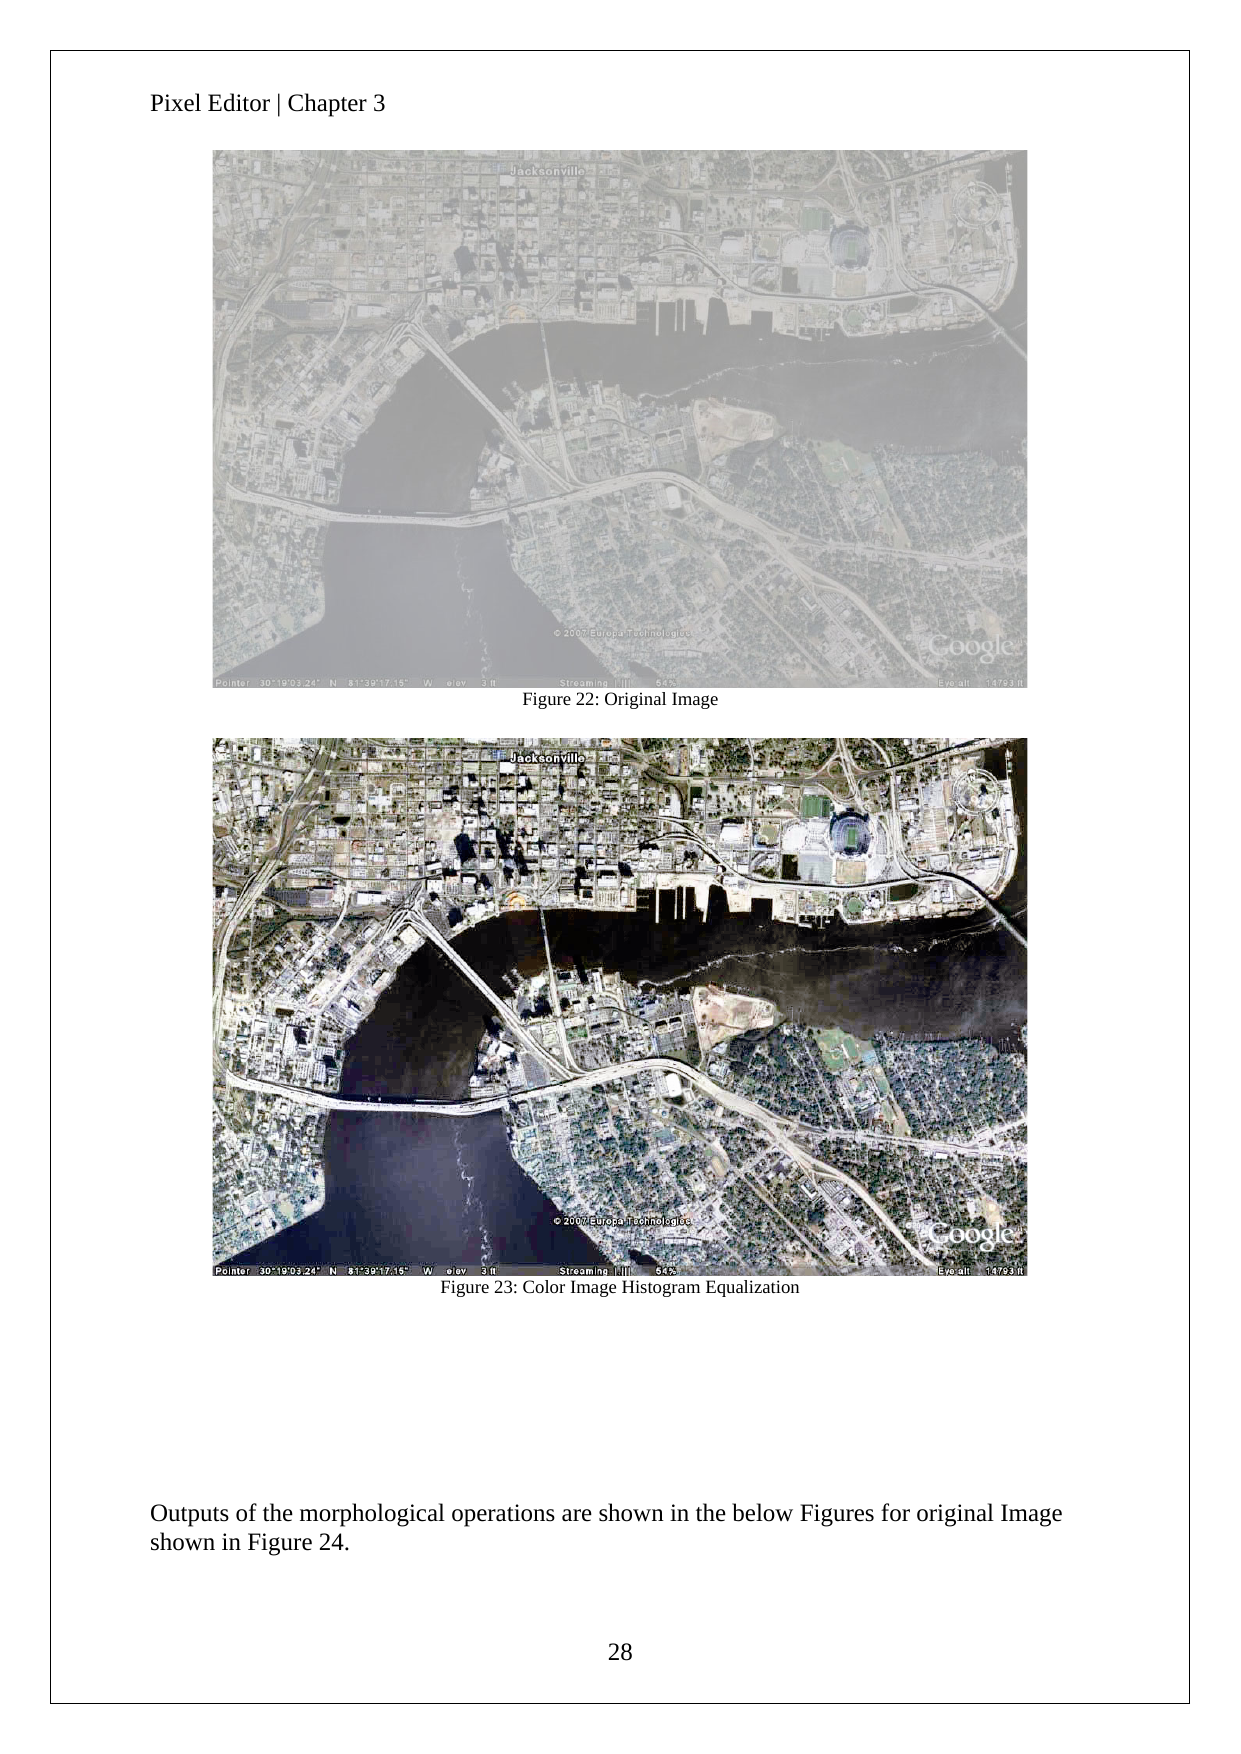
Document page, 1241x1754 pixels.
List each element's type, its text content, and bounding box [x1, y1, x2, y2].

picture [212, 150, 1028, 688]
text Outputs of the morphological operations are shown in the below Figures for original Image shown in Figure 24. [150, 1498, 1090, 1556]
picture [212, 738, 1028, 1276]
